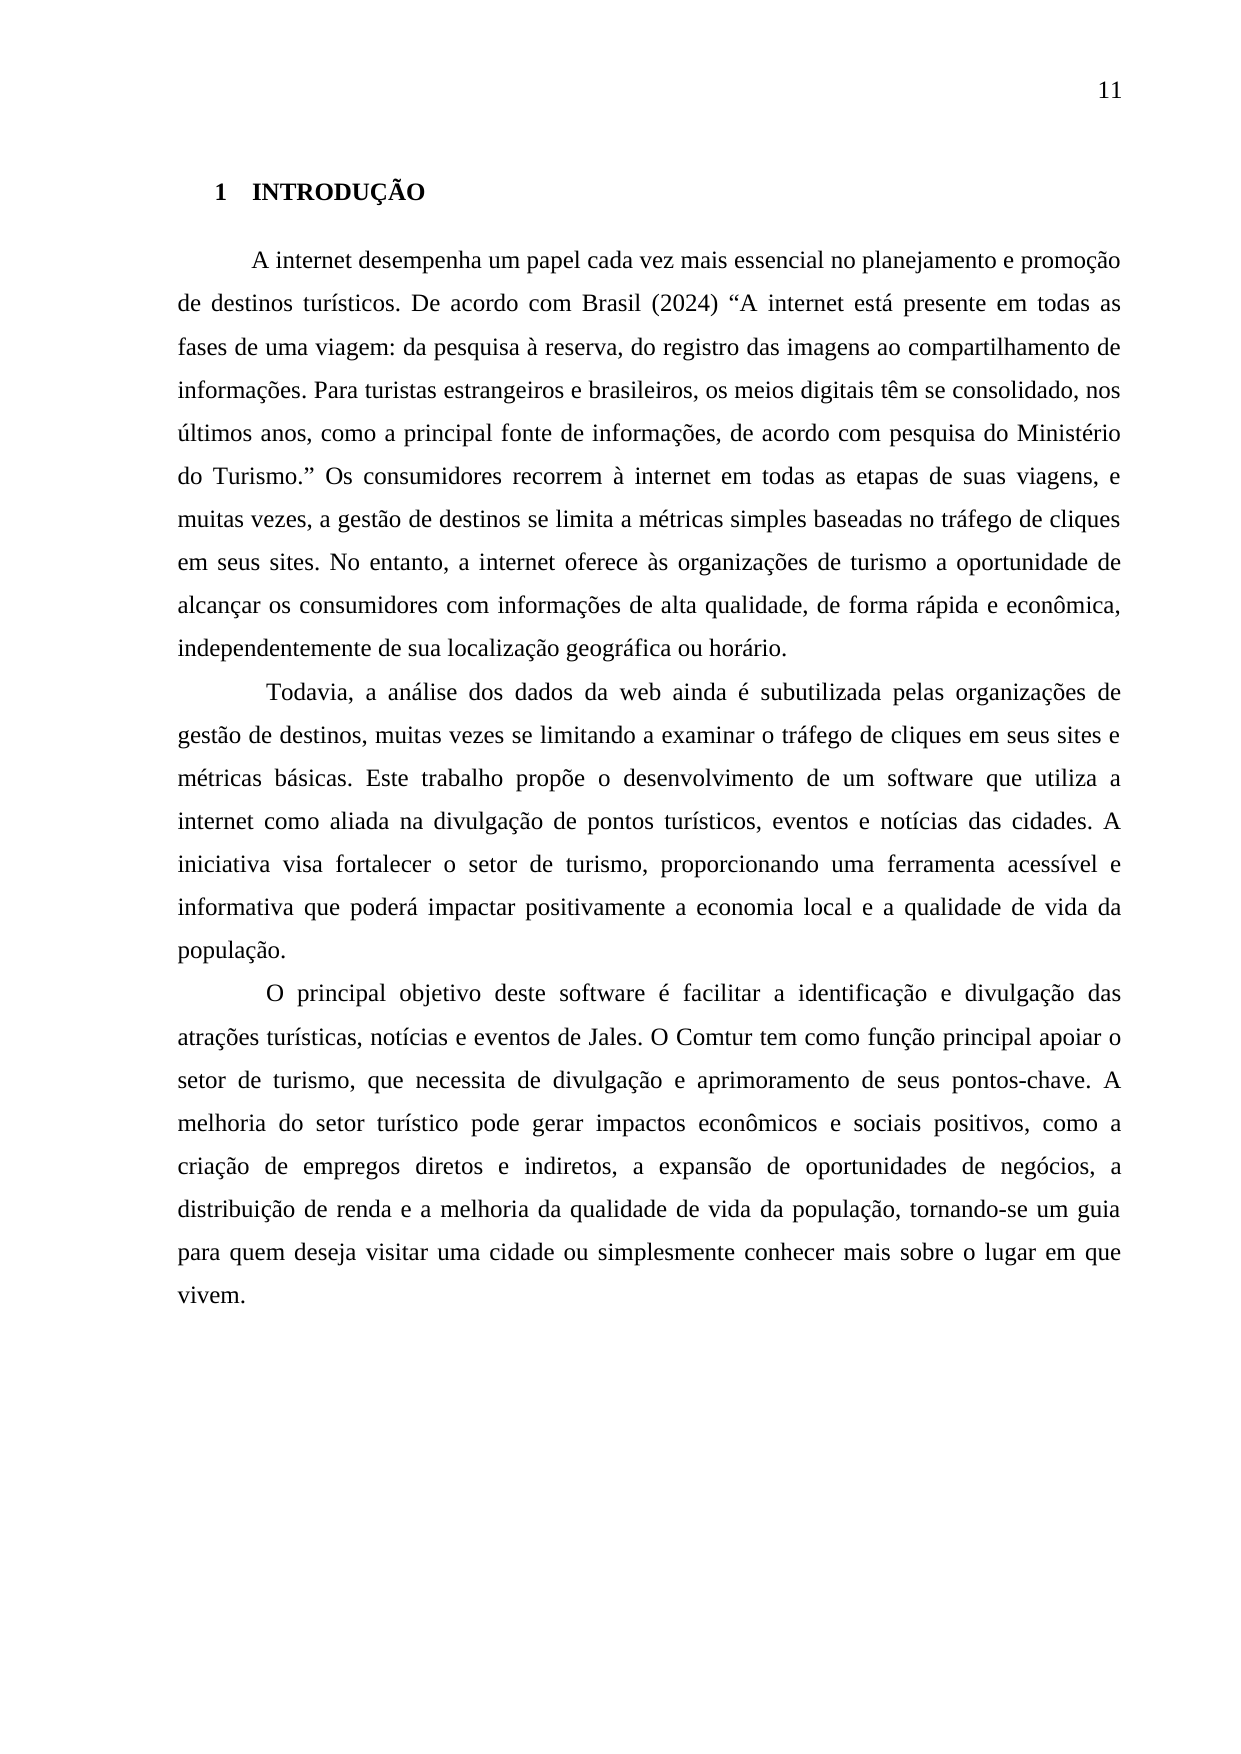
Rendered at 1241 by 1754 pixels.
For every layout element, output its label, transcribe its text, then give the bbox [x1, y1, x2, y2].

text O principal objetivo deste software é facilitar a identificação e divulgação das atrações turísticas, notícias e eventos de Jales. O Comtur tem como função principal apoiar o setor de turismo, que necessita de divulgação e aprimoramento de seus pontos-chave. A melhoria do setor turístico pode gerar impactos econômicos e sociais positivos, como a criação de empregos diretos e indiretos, a expansão de oportunidades de negócios, a distribuição de renda e a melhoria da qualidade de vida da população, tornando-se um guia para quem deseja visitar uma cidade ou simplesmente conhecer mais sobre o lugar em que vivem. [177, 978, 1122, 1309]
text A internet desempenha um papel cada vez mais essencial no planejamento e promoção de destinos turísticos. De acordo com Brasil (2024) “A internet está presente em todas as fases de uma viagem: da pesquisa à reserva, do registro das imagens ao compartilhamento de informações. Para turistas estrangeiros e brasileiros, os meios digitais têm se consolidado, nos últimos anos, como a principal fonte de informações, de acordo com pesquisa do Ministério do Turismo.” Os consumidores recorrem à internet em todas as etapas de suas viagens, e muitas vezes, a gestão de destinos se limita a métricas simples baseadas no tráfego de cliques em seus sites. No entanto, a internet oferece às organizações de turismo a oportunidade de alcançar os consumidores com informações de alta qualidade, de forma rápida e econômica, independentemente de sua localização geográfica ou horário. [177, 245, 1122, 662]
subtitle INTRODUÇÃO [214, 177, 1122, 206]
text Todavia, a análise dos dados da web ainda é subutilizada pelas organizações de gestão de destinos, muitas vezes se limitando a examinar o tráfego de cliques em seus sites e métricas básicas. Este trabalho propõe o desenvolvimento de um software que utiliza a internet como aliada na divulgação de pontos turísticos, eventos e notícias das cidades. A iniciativa visa fortalecer o setor de turismo, proporcionando uma ferramenta acessível e informativa que poderá impactar positivamente a economia local e a qualidade de vida da população. [177, 677, 1122, 964]
